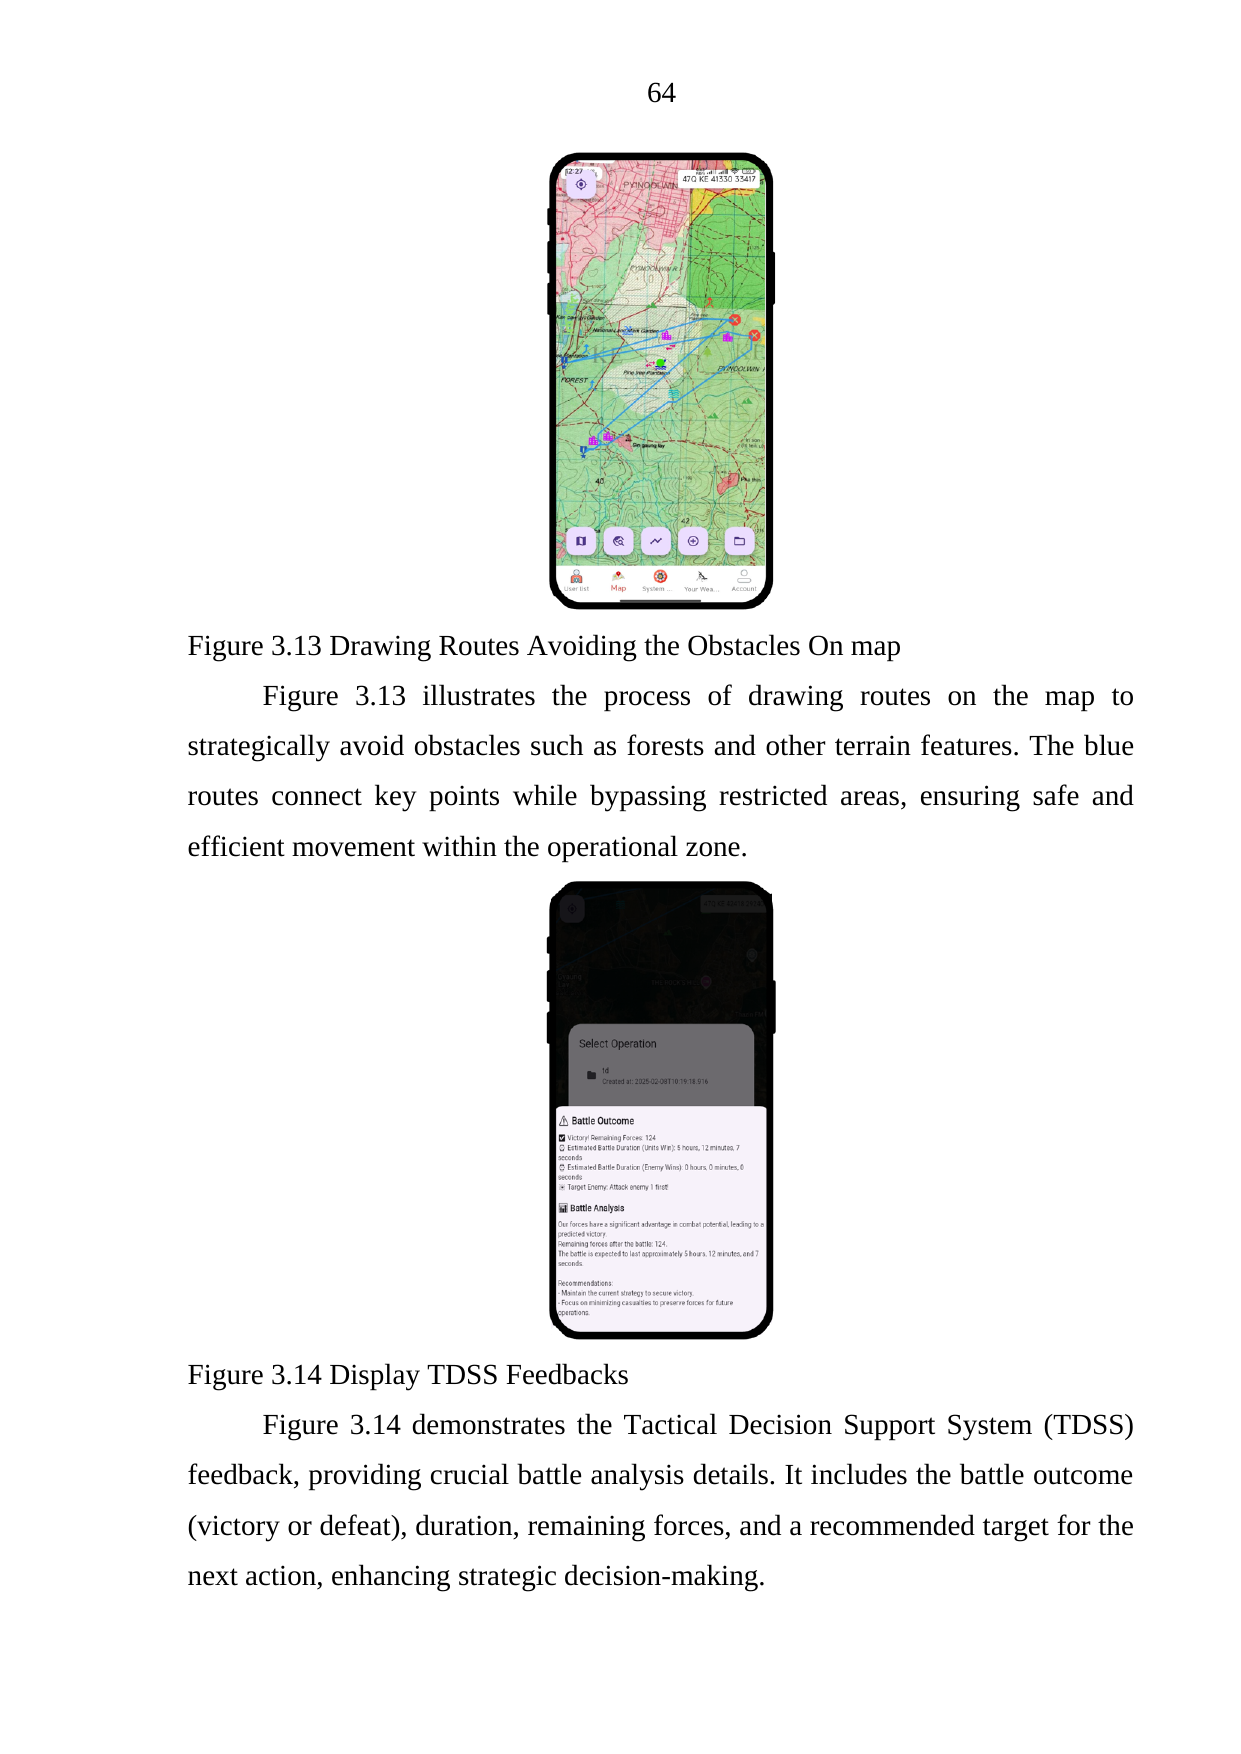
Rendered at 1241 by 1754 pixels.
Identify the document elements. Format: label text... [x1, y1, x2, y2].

text Figure 3.13 Drawing Routes Avoiding the Obstacles On map [187, 628, 1135, 661]
text Figure 3.14 Display TDSS Feedbacks [187, 1357, 1135, 1390]
text Figure 3.13 illustrates the process of drawing routes on the map to strategically avoid obstacles such as forests and other terrain features. The blue routes connect key points while bypassing restricted areas, ensuring safe and efficient movement within the operational zone. [187, 678, 1135, 862]
text Figure 3.14 demonstrates the Tactical Decision Support System (TDSS) feedback, providing crucial battle analysis details. It includes the battle outcome (victory or defeat), duration, remaining forces, and a recommended target for the next action, enhancing strategic decision-making. [187, 1407, 1135, 1592]
